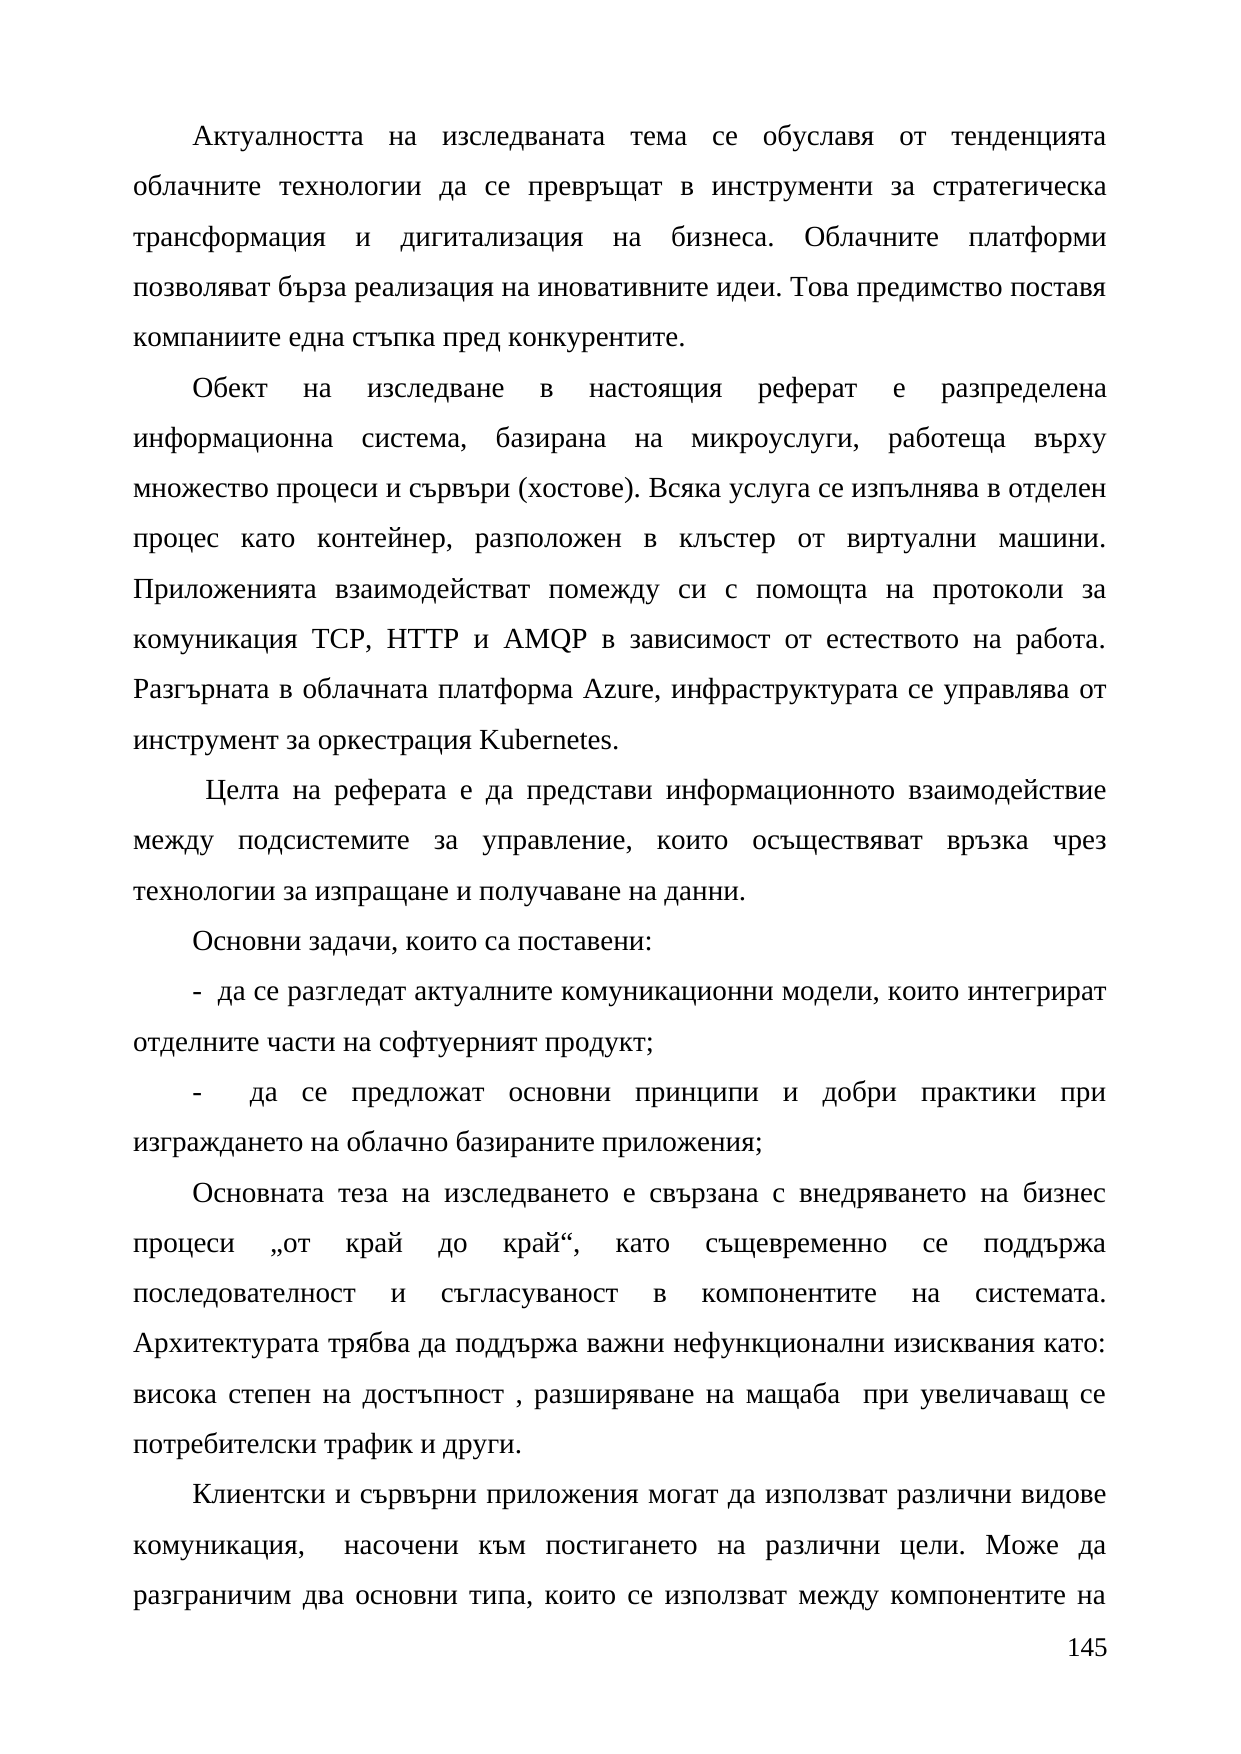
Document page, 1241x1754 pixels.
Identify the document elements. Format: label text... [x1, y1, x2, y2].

text Актуалността на изследваната тема се обуславя от тенденцията облачните технологии да се превръщат в инструменти за стратегическа трансформация и дигитализация на бизнеса. Облачните платформи позволяват бърза реализация на иновативните идеи. Това предимство поставя компаниите една стъпка пред конкурентите. [133, 118, 1107, 353]
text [133, 1477, 1107, 1611]
text Основната теза на изследването е свързана с внедряването на бизнес процеси „от край до край“, като същевременно се поддържа последователност и съгласуваност в компонентите на системата. Архитектурата трябва да поддържа важни нефункционални изисквания като: висока степен на достъпност , разширяване на мащаба при увеличаващ се потребителски трафик и други. [133, 1175, 1107, 1460]
text Основни задачи, които са поставени: [133, 923, 1107, 957]
text Целта на реферата е да представи информационното взаимодействие между подсистемите за управление, които осъществяват връзка чрез технологии за изпращане и получаване на данни. [133, 772, 1107, 906]
text Обект на изследване в настоящия реферат е разпределена информационна система, базиранa на микроуслуги, работеща върху множество процеси и сървъри (хостове). Всяка услуга се изпълнява в отделен процес като контейнер, разположен в клъстер от виртуални машини. Приложенията взаимодействат помежду си с помощта на протоколи за комуникация TCP, HTTP и AMQP в зависимост от естеството на работа. Разгърната в облачната платформа Azure, инфраструктурата се управлява от инструмент за оркестрация Kubernetes. [133, 370, 1107, 755]
text - да се разгледат актуалните комуникационни модели, които интегрират отделните части на софтуерният продукт; [133, 973, 1107, 1057]
text - да се предложат основни принципи и добри практики при изграждането на облачно базираните приложения; [133, 1074, 1107, 1158]
